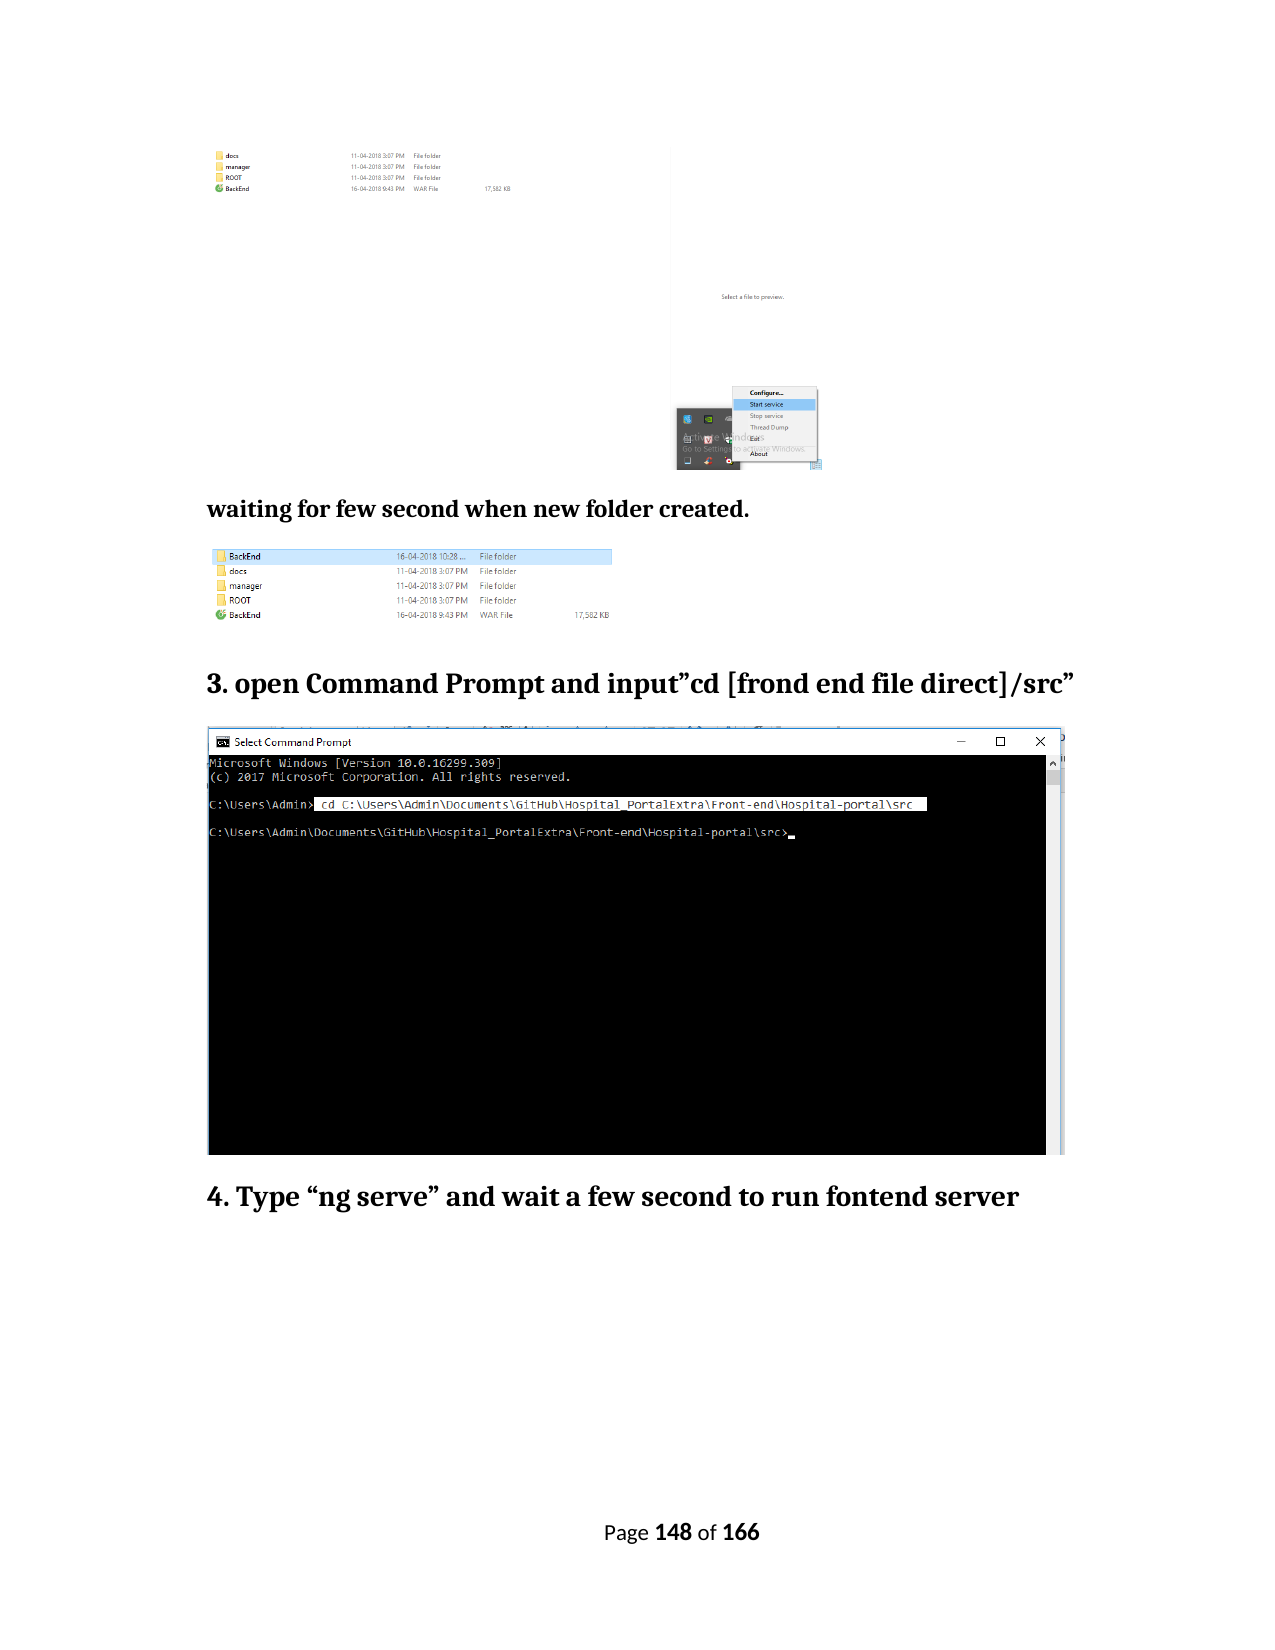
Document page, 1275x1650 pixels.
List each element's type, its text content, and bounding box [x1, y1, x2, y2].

picture [206, 147, 824, 470]
text waiting for few second when new folder created. [207, 495, 1157, 523]
text 4. Type “ng serve” and wait a few second to run fontend server [207, 1180, 1157, 1213]
picture [206, 726, 1065, 1155]
text 3. open Command Prompt and input”cd [frond end file direct]/src” [207, 667, 1157, 701]
picture [206, 548, 678, 643]
